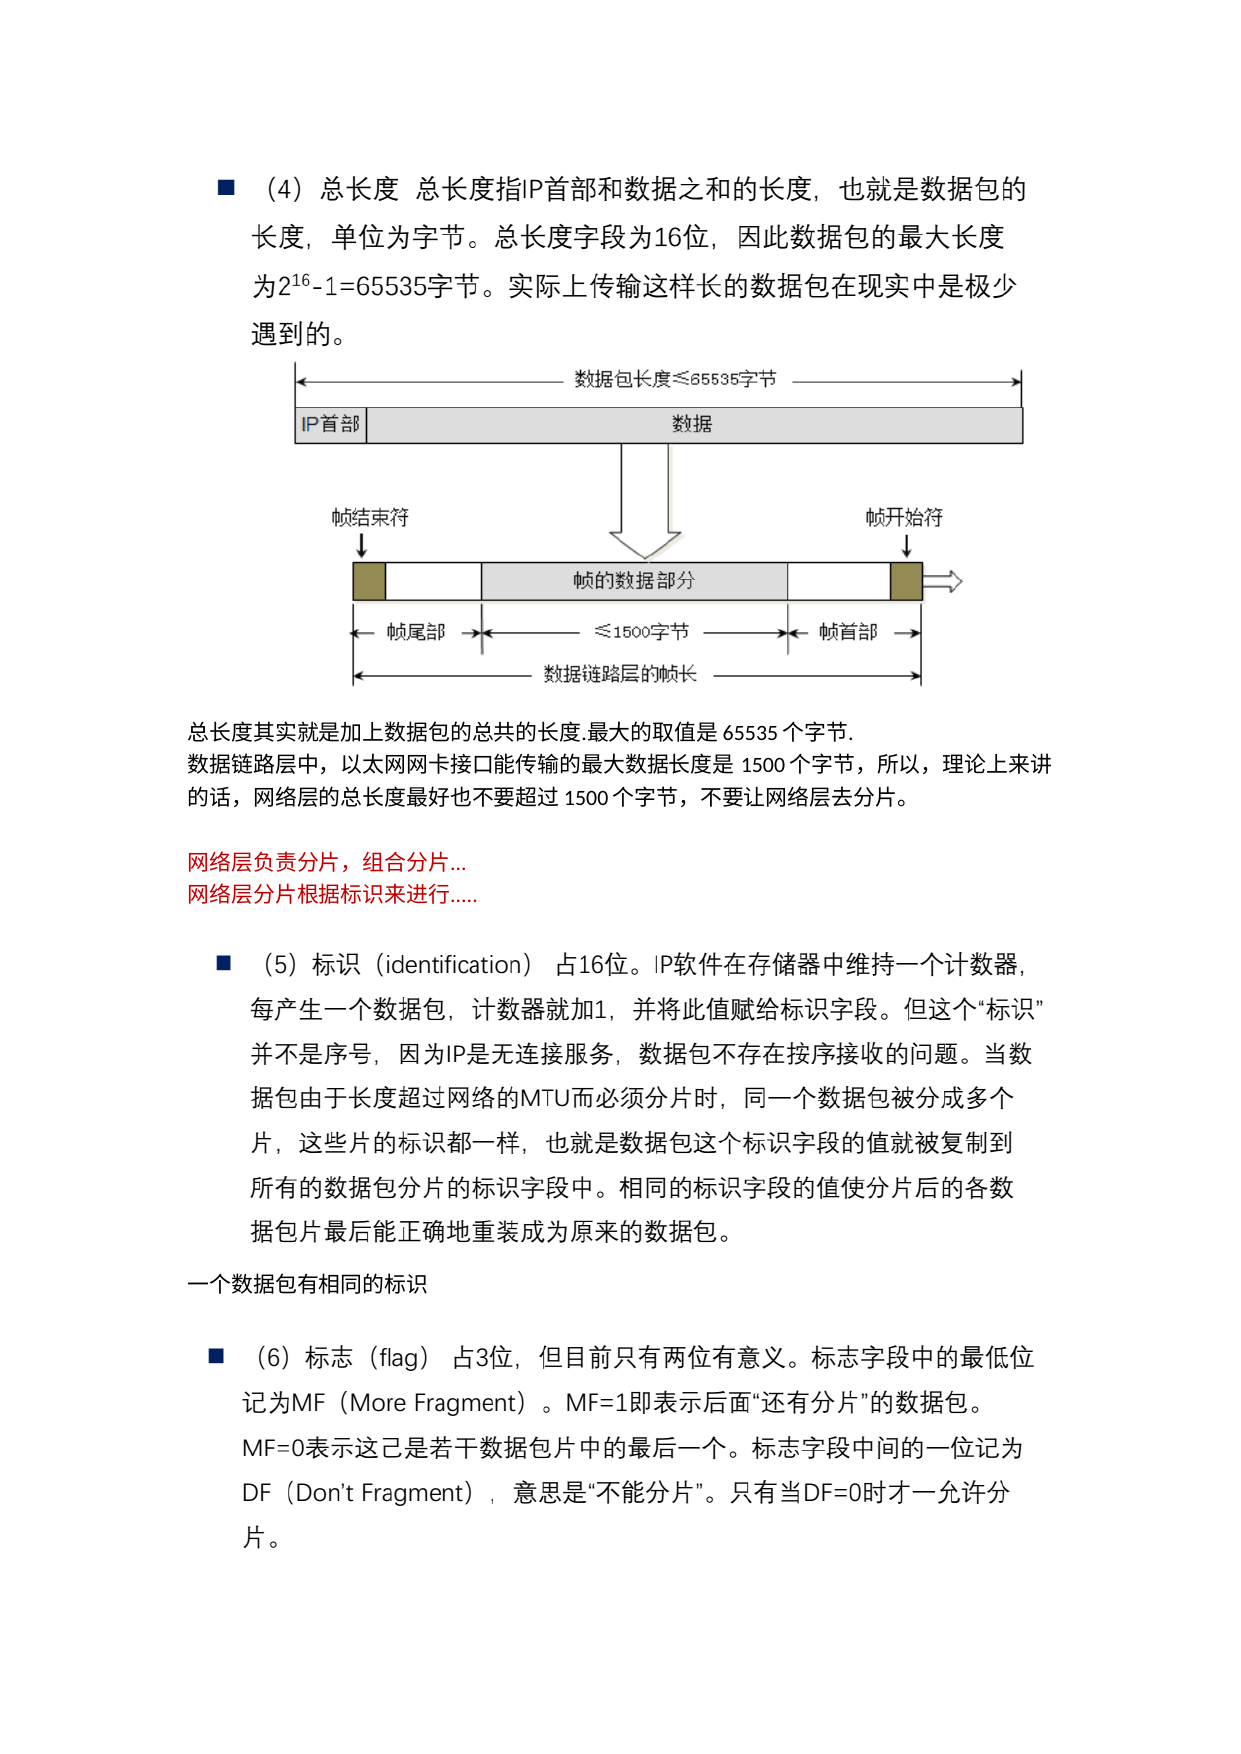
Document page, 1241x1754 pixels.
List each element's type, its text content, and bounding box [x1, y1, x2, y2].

text 一个数据包有相同的标识 [187, 1267, 1053, 1299]
text 网络层负责分片，组合分片... [187, 844, 1053, 877]
text 网络层分片根据标识来进行..... [187, 877, 1053, 909]
text 数据链路层中，以太网网卡接口能传输的最大数据长度是1500个字节，所以，理论上来讲的话，网络层的总长度最好也不要超过1500个字节，不要让网络层去分片。 [187, 747, 1053, 812]
picture [187, 942, 1053, 1261]
picture [187, 1332, 1053, 1571]
text 总长度其实就是加上数据包的总共的长度.最大的取值是65535个字节. [187, 714, 1053, 747]
picture [187, 162, 1052, 703]
